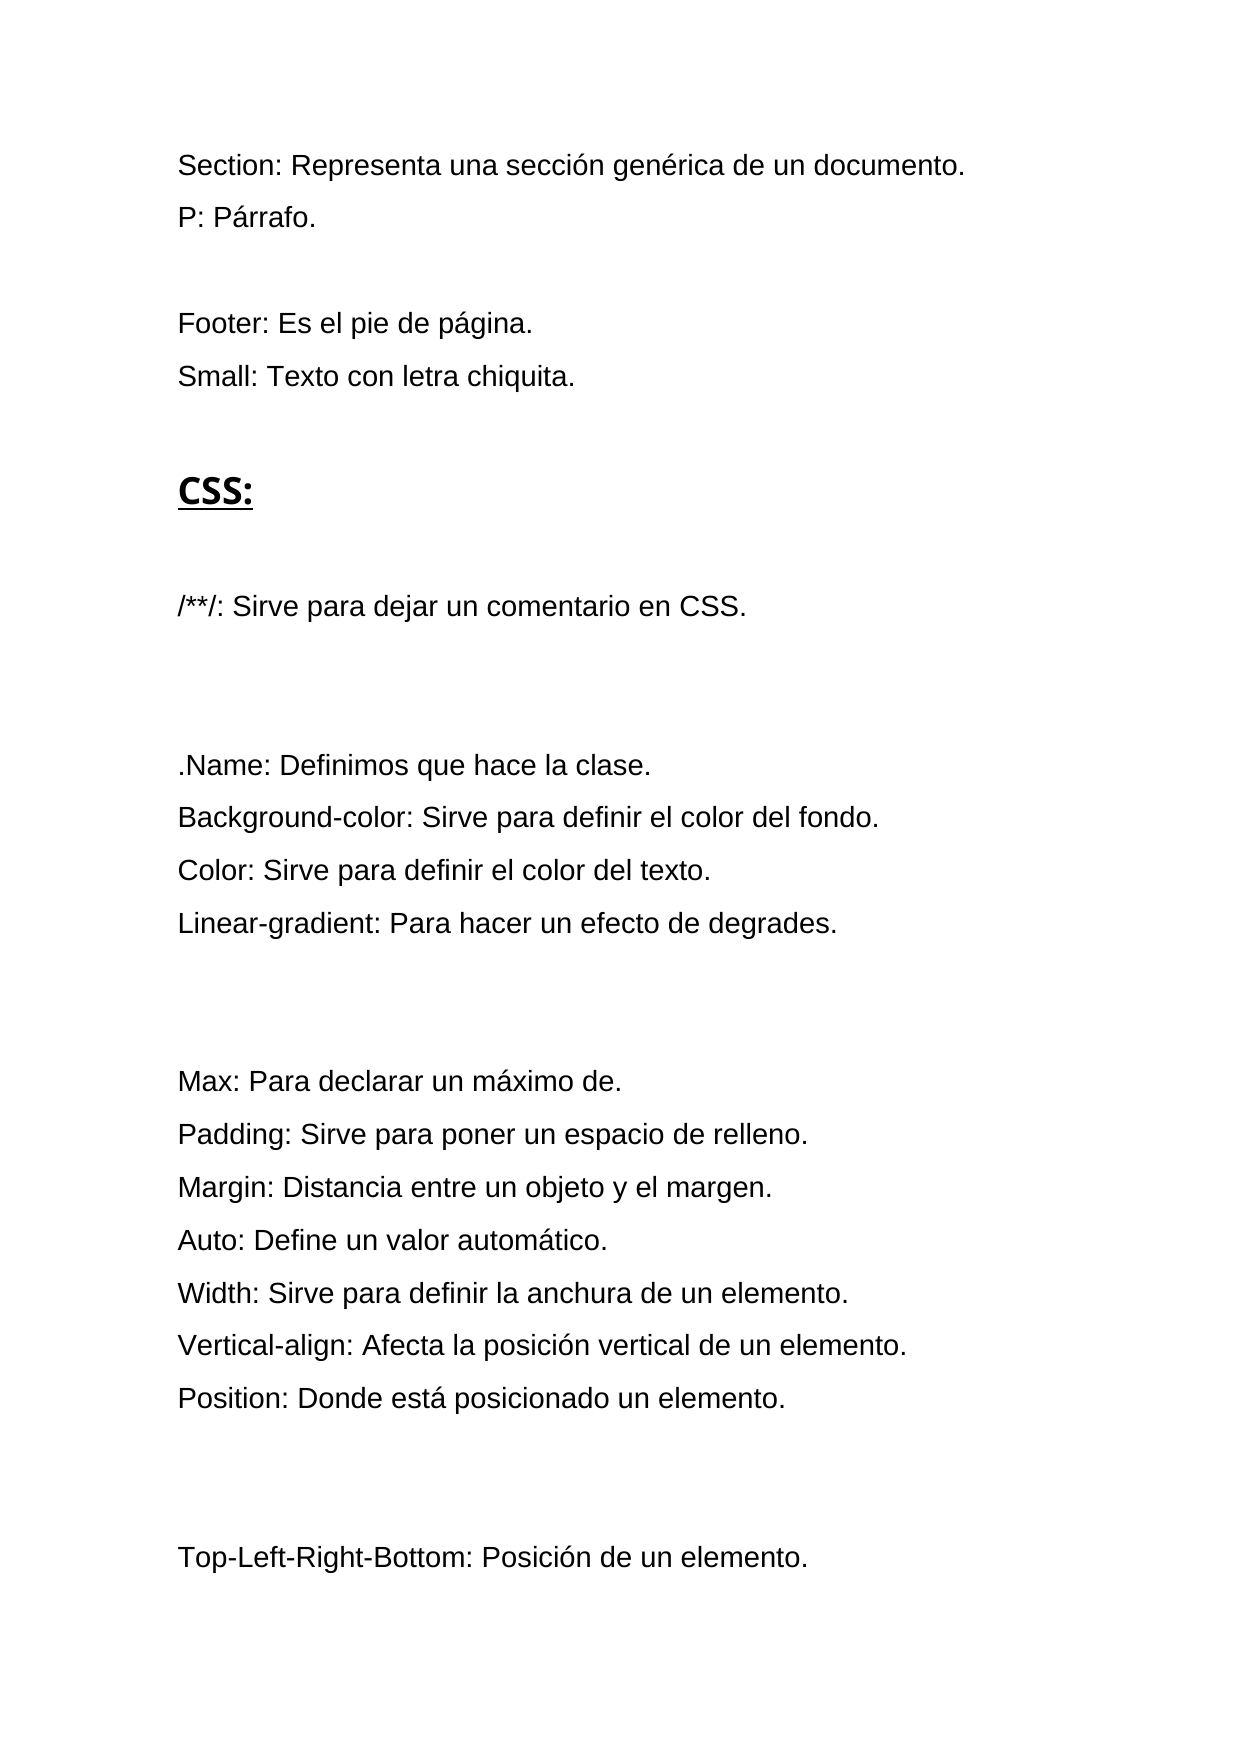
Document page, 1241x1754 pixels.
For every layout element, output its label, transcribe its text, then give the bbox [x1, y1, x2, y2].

text Padding: Sirve para poner un espacio de relleno. [177, 1117, 1063, 1151]
text Small: Texto con letra chiquita. [177, 359, 1063, 392]
text CSS: [177, 464, 1063, 516]
text /**/: Sirve para dejar un comentario en CSS. [177, 589, 1063, 623]
text Top-Left-Right-Bottom: Posición de un elemento. [177, 1540, 1063, 1573]
text Vertical-align: Afecta la posición vertical de un elemento. [177, 1328, 1063, 1362]
text .Name: Definimos que hace la clase. [177, 747, 1063, 781]
text Background-color: Sirve para definir el color del fondo. [177, 800, 1063, 834]
text Footer: Es el pie de página. [177, 306, 1063, 339]
text Linear-gradient: Para hacer un efecto de degrades. [177, 906, 1063, 939]
text Margin: Distancia entre un objeto y el margen. [177, 1170, 1063, 1203]
text Color: Sirve para definir el color del texto. [177, 853, 1063, 887]
text P: Párrafo. [177, 200, 1063, 234]
text Width: Sirve para definir la anchura de un elemento. [177, 1276, 1063, 1309]
text Position: Donde está posicionado un elemento. [177, 1381, 1063, 1415]
text Auto: Define un valor automático. [177, 1223, 1063, 1256]
text Max: Para declarar un máximo de. [177, 1064, 1063, 1098]
text Section: Representa una sección genérica de un documento. [177, 148, 1063, 181]
